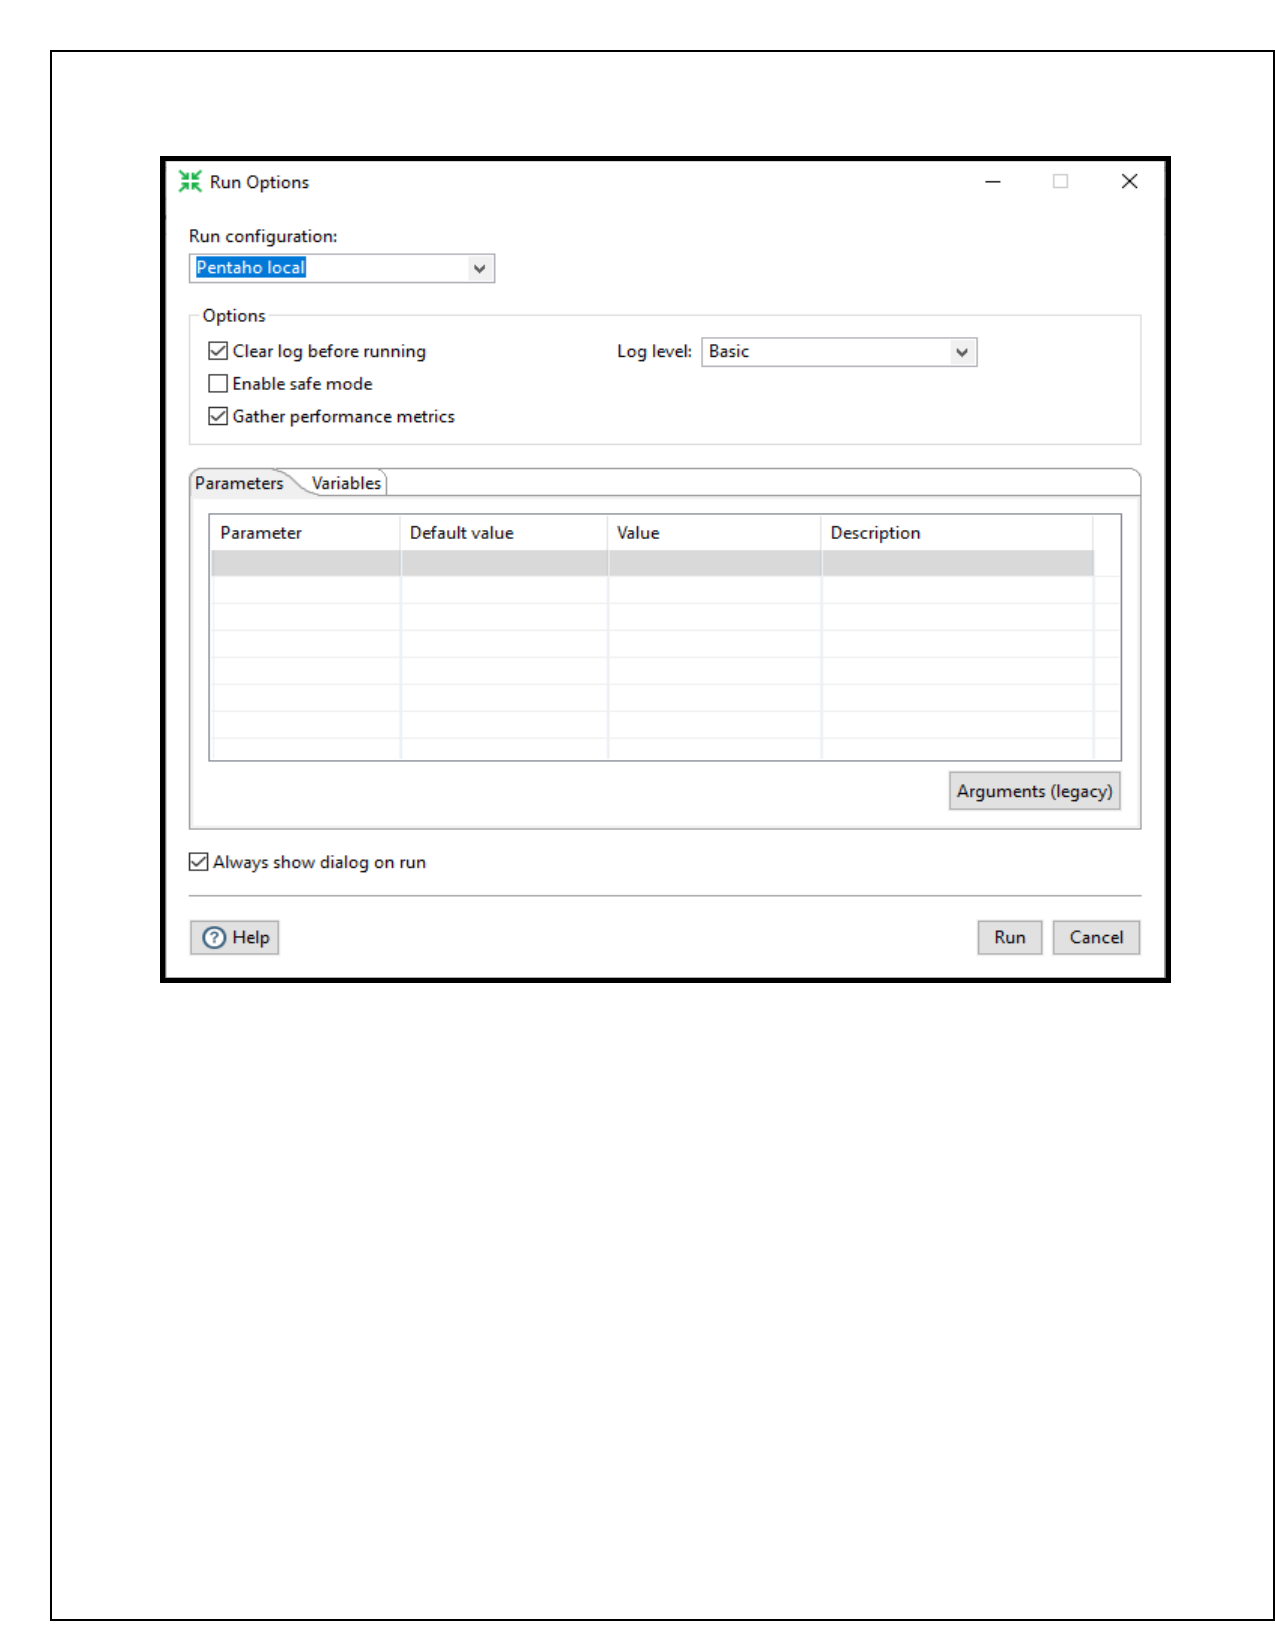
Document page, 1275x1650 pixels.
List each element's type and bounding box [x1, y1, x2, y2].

picture [165, 161, 1166, 978]
